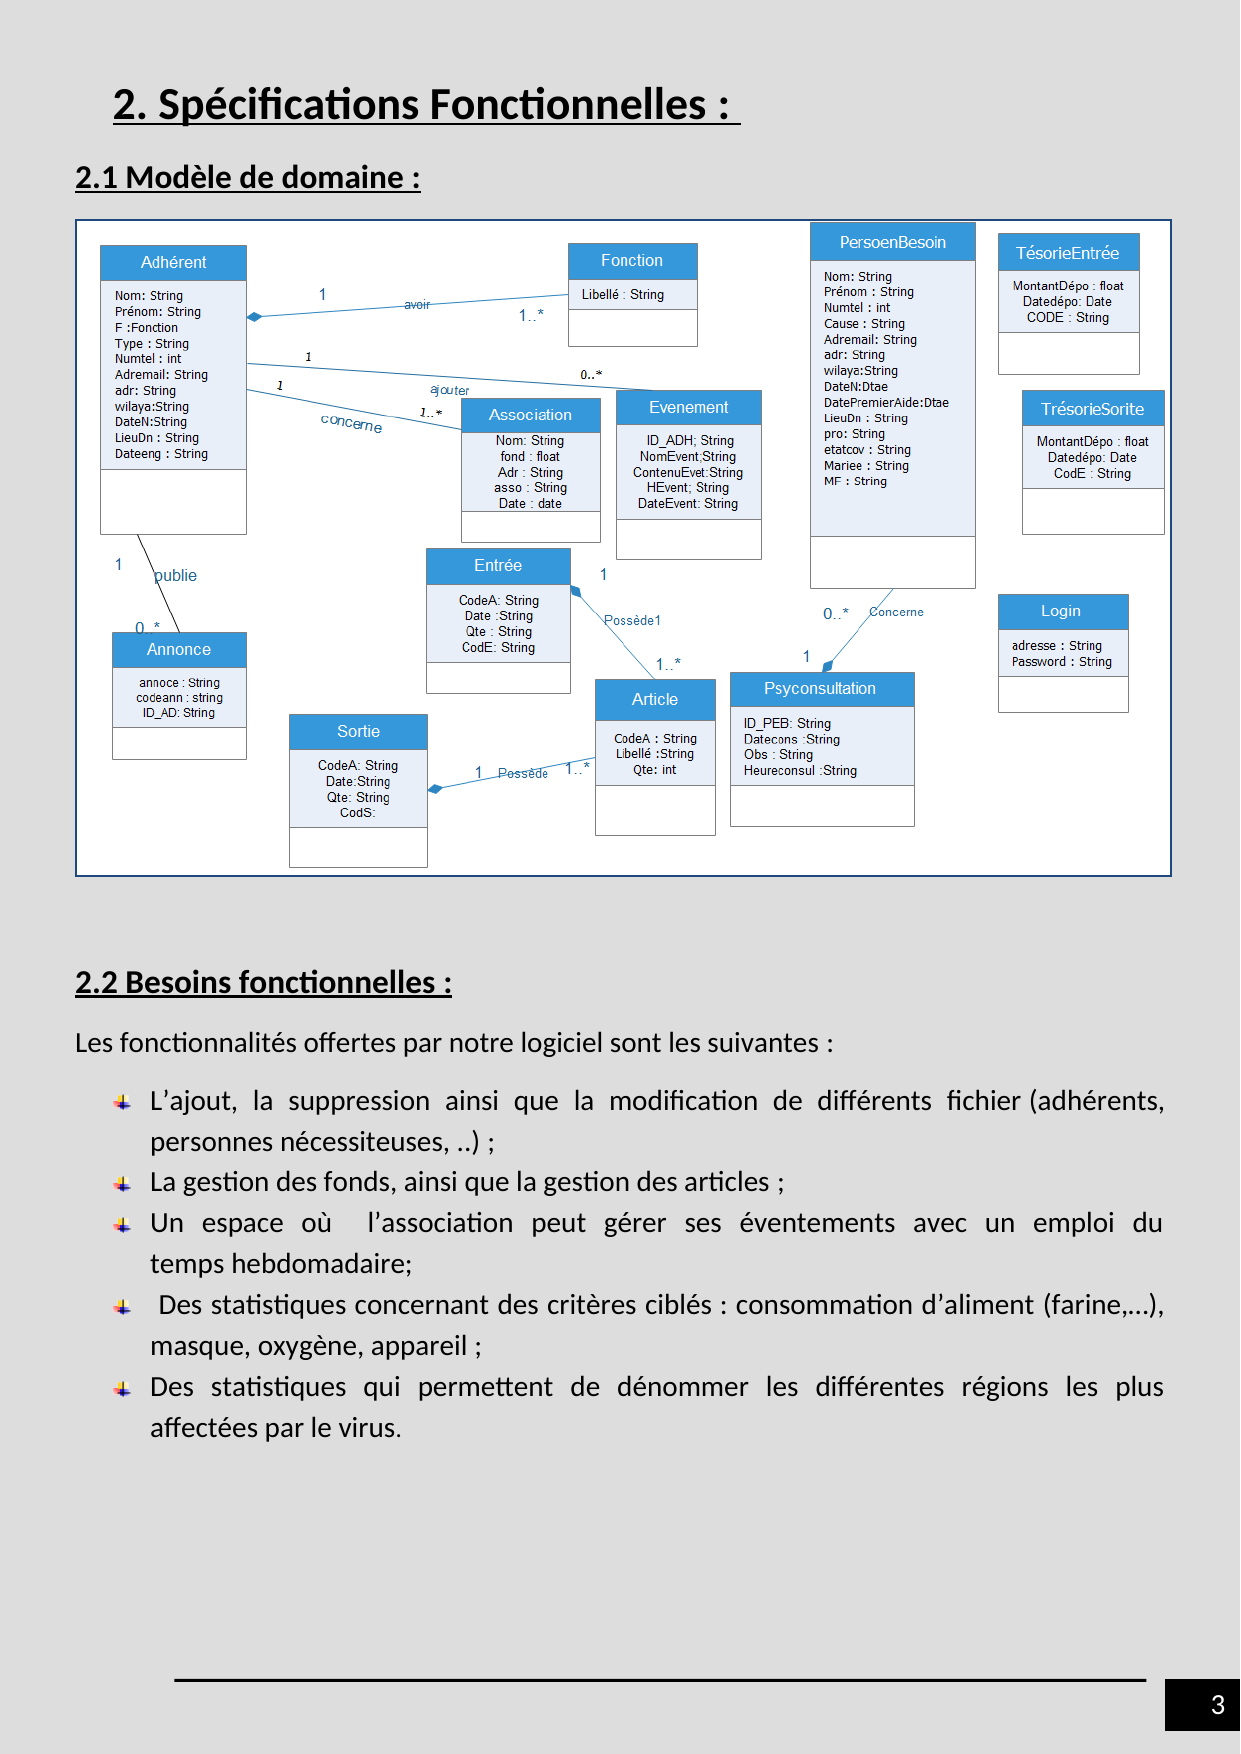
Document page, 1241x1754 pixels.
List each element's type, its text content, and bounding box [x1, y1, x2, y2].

text 2. Spécifications Fonctionnelles : [112, 75, 1165, 131]
list La gestion des fonds, ainsi que la gestion des articles ; [112, 1163, 1165, 1199]
picture [113, 1216, 131, 1233]
text 2.2 Besoins fonctionnelles : [75, 961, 1165, 1001]
picture [113, 1298, 131, 1315]
text Les fonctionnalités offertes par notre logiciel sont les suivantes : [75, 1024, 1165, 1060]
list Un espace où l’association peut gérer ses éventements avec un emploi du temps hebdomadaire; [112, 1204, 1165, 1281]
picture [113, 1093, 131, 1110]
picture [113, 1175, 131, 1192]
list Des statistiques concernant des critères ciblés : consommation d’aliment (farine,…), masque, oxygène, appareil ; [112, 1286, 1165, 1363]
picture [77, 221, 1170, 875]
picture [113, 1380, 131, 1397]
list Des statistiques qui permettent de dénommer les différentes régions les plus affectées par le virus. [112, 1368, 1165, 1445]
list L’ajout, la suppression ainsi que la modification de différents fichier (adhérents, personnes nécessiteuses, ..) ; [112, 1082, 1165, 1158]
text 2.1 Modèle de domaine : [75, 156, 1165, 197]
